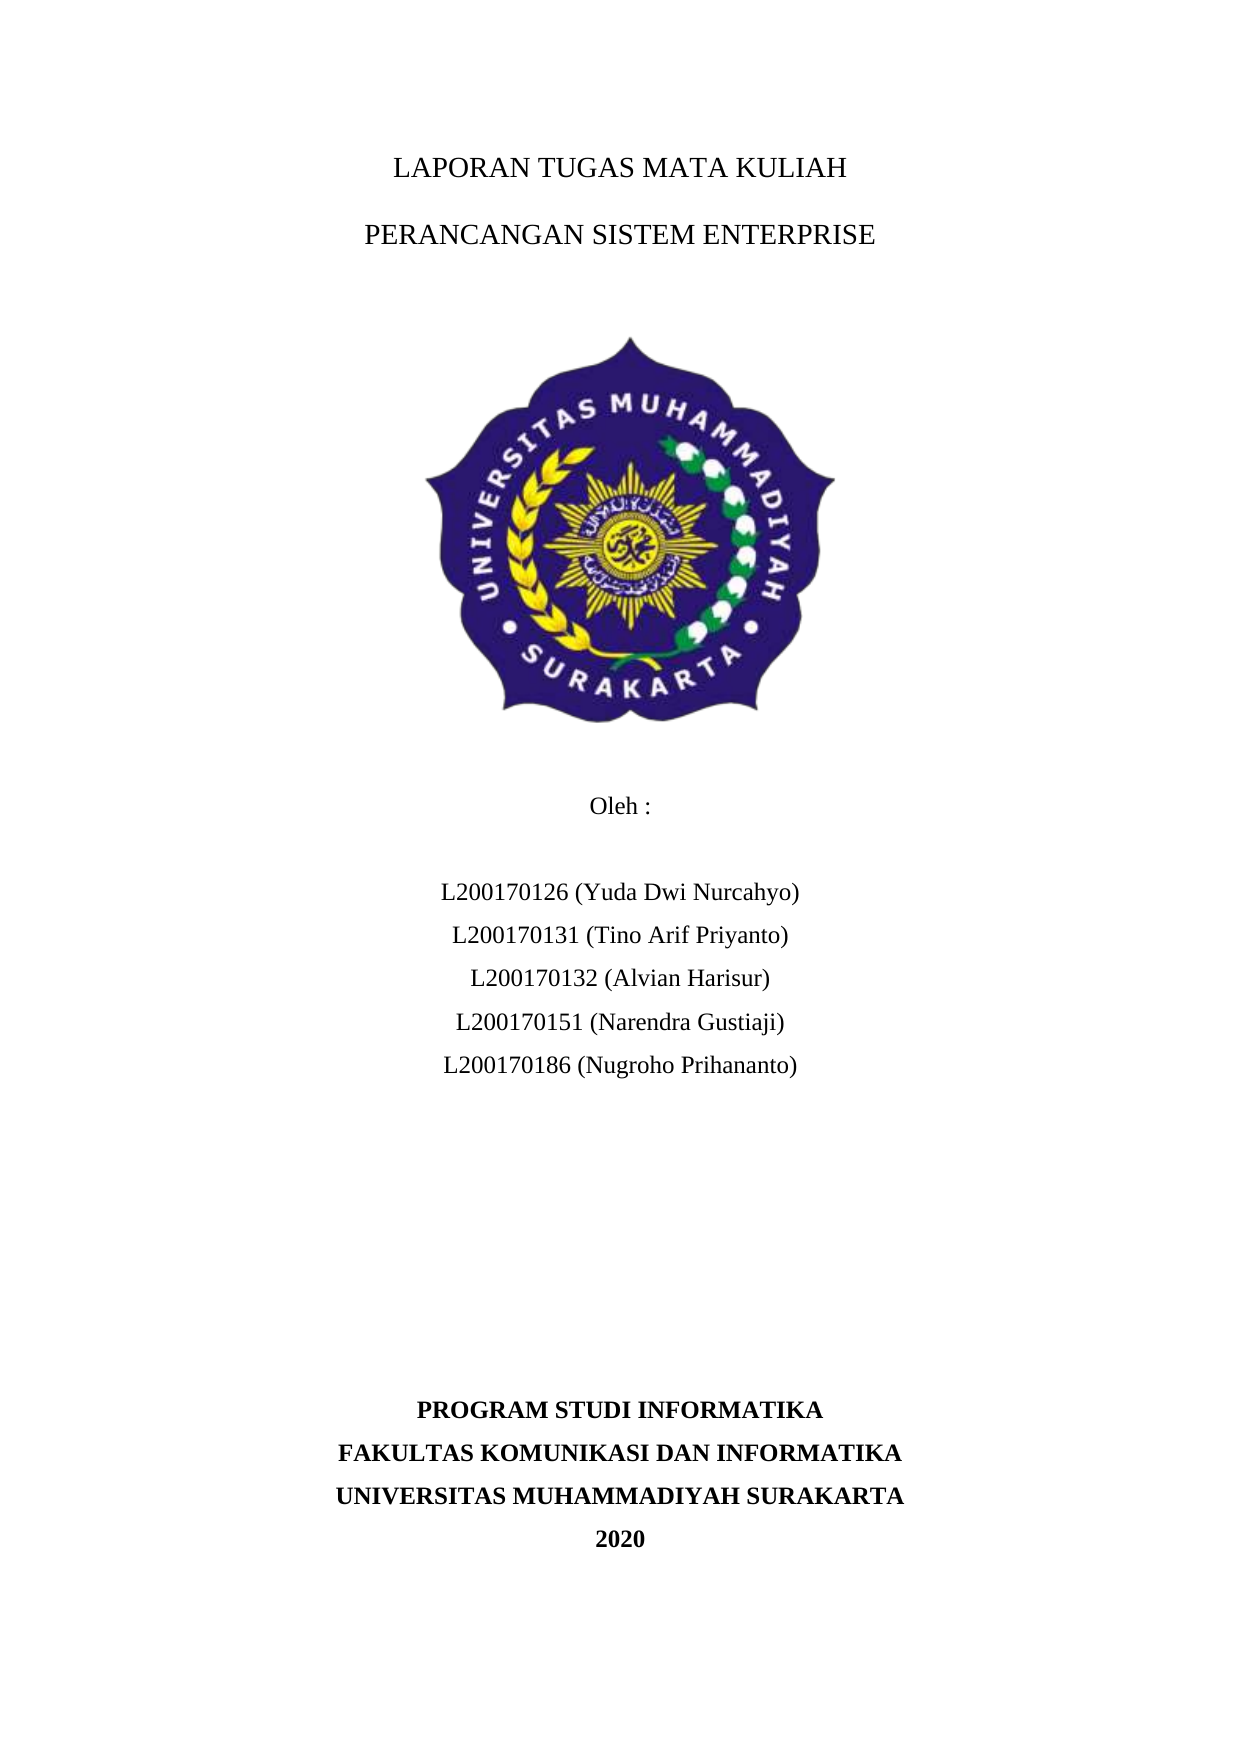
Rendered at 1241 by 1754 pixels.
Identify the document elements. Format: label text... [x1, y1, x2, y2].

text L200170132 (Alvian Harisur) [187, 963, 1053, 992]
text L200170131 (Tino Arif Priyanto) [187, 920, 1053, 949]
picture [405, 317, 836, 748]
text UNIVERSITAS MUHAMMADIYAH SURAKARTA [187, 1481, 1053, 1510]
text L200170186 (Nugroho Prihananto) [187, 1050, 1053, 1078]
text 2020 [187, 1524, 1053, 1553]
text L200170126 (Yuda Dwi Nurcahyo) [187, 877, 1053, 906]
text LAPORAN TUGAS MATA KULIAH [187, 150, 1053, 183]
text L200170151 (Narendra Gustiaji) [187, 1007, 1053, 1035]
text Oleh : [187, 791, 1053, 820]
text PERANCANGAN SISTEM ENTERPRISE [187, 217, 1053, 251]
text FAKULTAS KOMUNIKASI DAN INFORMATIKA [187, 1438, 1053, 1467]
text PROGRAM STUDI INFORMATIKA [187, 1395, 1053, 1423]
